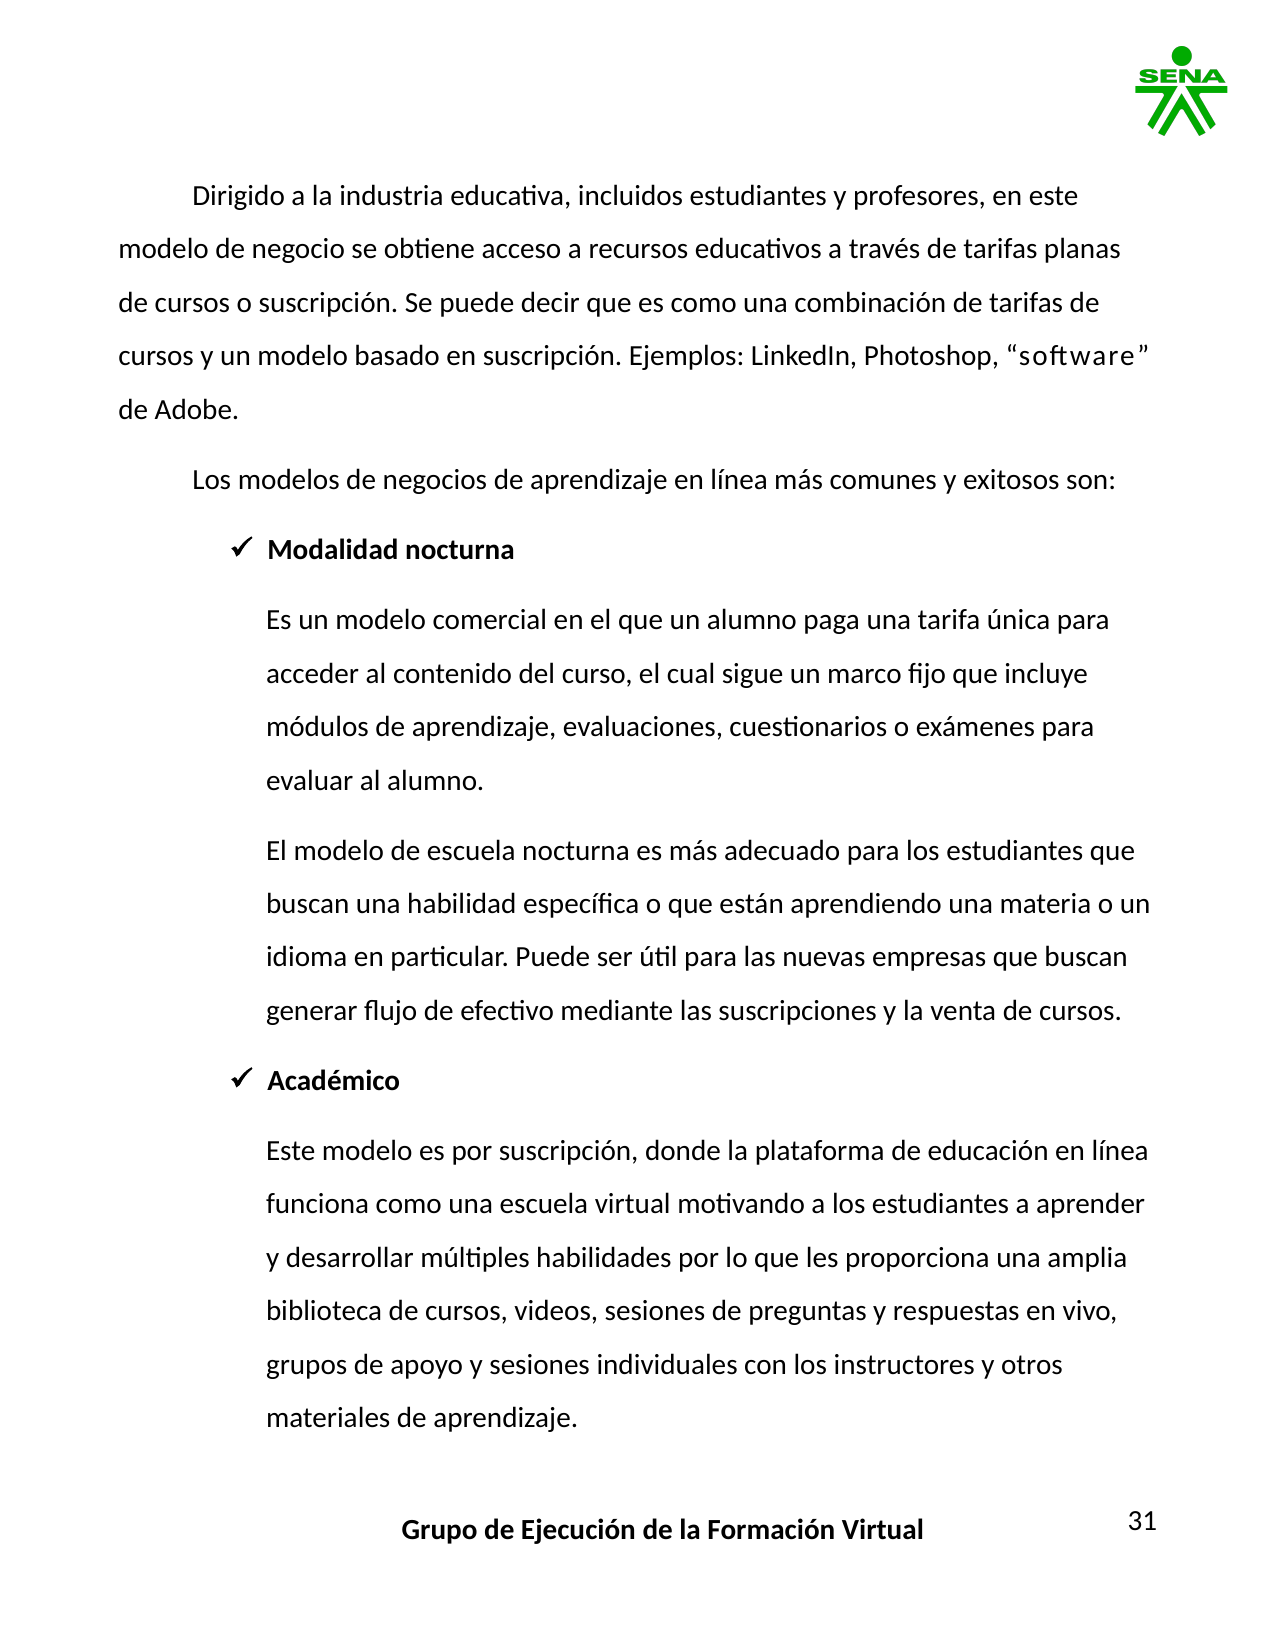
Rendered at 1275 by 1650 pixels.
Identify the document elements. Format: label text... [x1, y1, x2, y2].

list Académico [229, 1062, 1157, 1098]
text El modelo de escuela nocturna es más adecuado para los estudiantes que buscan una habilidad específica o que están aprendiendo una materia o un idioma en particular. Puede ser útil para las nuevas empresas que buscan generar flujo de efectivo mediante las suscripciones y la venta de cursos. [266, 832, 1157, 1028]
text Los modelos de negocios de aprendizaje en línea más comunes y exitosos son: [118, 461, 1157, 497]
list Modalidad nocturna [229, 531, 1157, 567]
text Es un modelo comercial en el que un alumno paga una tarifa única para acceder al contenido del curso, el cual sigue un marco fijo que incluye módulos de aprendizaje, evaluaciones, cuestionarios o exámenes para evaluar al alumno. [266, 601, 1157, 797]
text Este modelo es por suscripción, donde la plataforma de educación en línea funciona como una escuela virtual motivando a los estudiantes a aprender y desarrollar múltiples habilidades por lo que les proporciona una amplia biblioteca de cursos, videos, sesiones de preguntas y respuestas en vivo, grupos de apoyo y sesiones individuales con los instructores y otros materiales de aprendizaje. [266, 1132, 1157, 1435]
text Dirigido a la industria educativa, incluidos estudiantes y profesores, en este modelo de negocio se obtiene acceso a recursos educativos a través de tarifas planas de cursos o suscripción. Se puede decir que es como una combinación de tarifas de cursos y un modelo basado en suscripción. Ejemplos: LinkedIn, Photoshop, “software” de Adobe. [118, 177, 1157, 427]
picture [1135, 46, 1228, 136]
